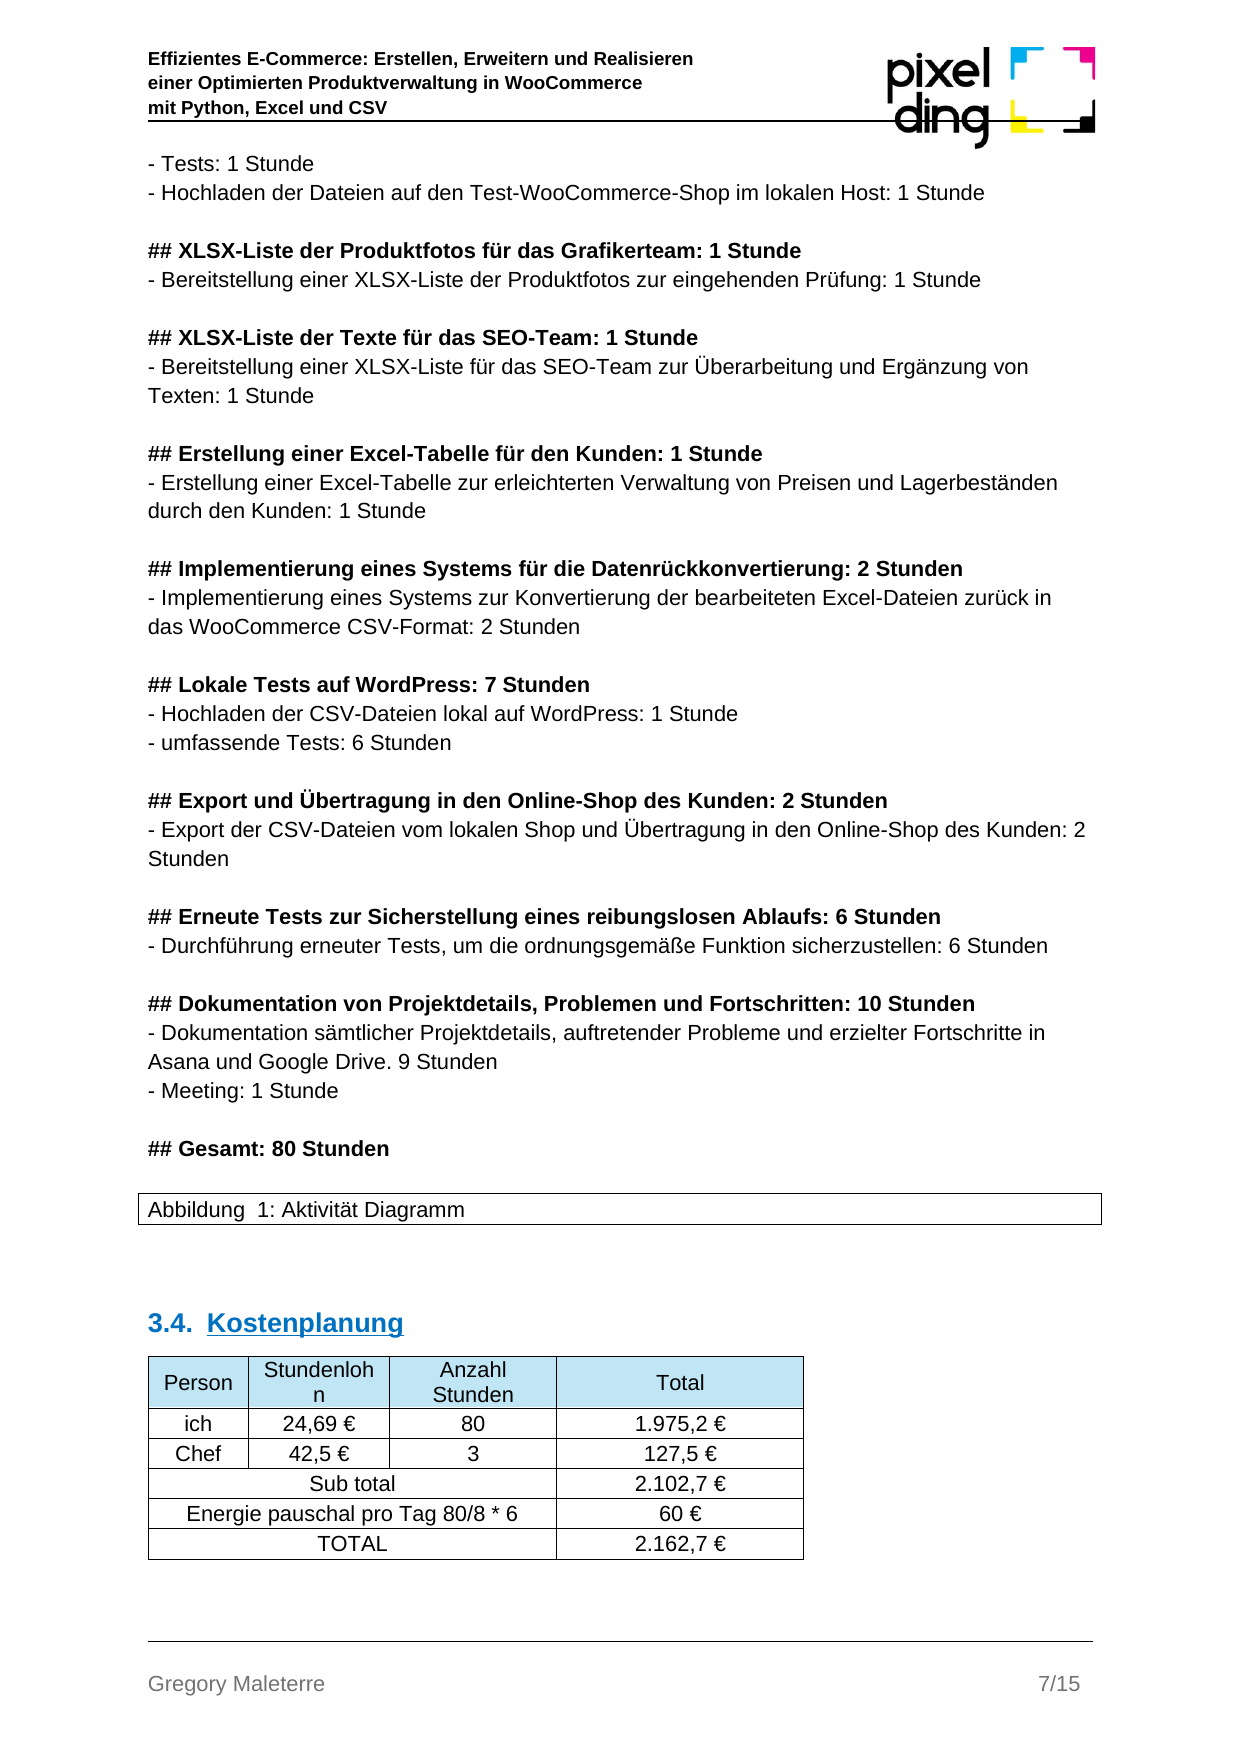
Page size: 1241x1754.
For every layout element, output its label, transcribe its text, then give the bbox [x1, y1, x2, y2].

list ## Dokumentation von Projektdetails, Problemen und Fortschritten: 10 Stunden [148, 991, 1093, 1016]
picture [887, 47, 1096, 149]
table_header Anzahl Stunden [390, 1357, 556, 1407]
table_header Person [149, 1357, 248, 1407]
list - Hochladen der Dateien auf den Test-WooCommerce-Shop im lokalen Host: 1 Stunde [148, 180, 1093, 205]
list ## XLSX-Liste der Texte für das SEO-Team: 1 Stunde [148, 324, 1093, 350]
list - Bereitstellung einer XLSX-Liste für das SEO-Team zur Überarbeitung und Ergänzung von Texten: 1 Stunde [148, 353, 1093, 408]
table_cell 2.102,7 € [557, 1469, 803, 1498]
list ## Gesamt: 80 Stunden [148, 1135, 1093, 1161]
subtitle Kostenplanung [148, 1307, 1093, 1339]
table_header Total [557, 1357, 803, 1407]
list ## Erstellung einer Excel-Tabelle für den Kunden: 1 Stunde [148, 440, 1093, 466]
list ## Erneute Tests zur Sicherstellung eines reibungslosen Ablaufs: 6 Stunden [148, 904, 1093, 929]
list ## Implementierung eines Systems für die Datenrückkonvertierung: 2 Stunden [148, 556, 1093, 581]
table_cell 60 € [557, 1499, 803, 1528]
list - Hochladen der CSV-Dateien lokal auf WordPress: 1 Stunde [148, 701, 1093, 726]
table_cell 24,69 € [249, 1409, 389, 1438]
table_cell 2.162,7 € [557, 1529, 803, 1558]
list Abbildung 1: Aktivität Diagramm [139, 1194, 1101, 1224]
table_cell Energie pauschal pro Tag 80/8 * 6 [149, 1499, 556, 1528]
list - Erstellung einer Excel-Tabelle zur erleichterten Verwaltung von Preisen und Lagerbeständen durch den Kunden: 1 Stunde [148, 469, 1093, 523]
table_cell 1.975,2 € [557, 1409, 803, 1438]
table_cell ich [149, 1409, 248, 1438]
list - Bereitstellung einer XLSX-Liste der Produktfotos zur eingehenden Prüfung: 1 Stunde [148, 267, 1093, 292]
table_cell 127,5 € [557, 1439, 803, 1468]
list - Export der CSV-Dateien vom lokalen Shop und Übertragung in den Online-Shop des Kunden: 2 Stunden [148, 817, 1093, 871]
list - umfassende Tests: 6 Stunden [148, 730, 1093, 755]
list - Dokumentation sämtlicher Projektdetails, auftretender Probleme und erzielter Fortschritte in Asana und Google Drive. 9 Stunden [148, 1019, 1093, 1074]
list ## XLSX-Liste der Produktfotos für das Grafikerteam: 1 Stunde [148, 238, 1093, 263]
list - Tests: 1 Stunde [148, 151, 1093, 176]
list - Implementierung eines Systems zur Konvertierung der bearbeiteten Excel-Dateien zurück in das WooCommerce CSV-Format: 2 Stunden [148, 585, 1093, 639]
table_cell Chef [149, 1439, 248, 1468]
table_cell 3 [390, 1439, 556, 1468]
list ## Lokale Tests auf WordPress: 7 Stunden [148, 672, 1093, 697]
table_cell TOTAL [149, 1529, 556, 1558]
table_cell 80 [390, 1409, 556, 1438]
list - Durchführung erneuter Tests, um die ordnungsgemäße Funktion sicherzustellen: 6 Stunden [148, 933, 1093, 958]
table_cell 42,5 € [249, 1439, 389, 1468]
table_header Stundenlohn [249, 1357, 389, 1407]
list - Meeting: 1 Stunde [148, 1077, 1093, 1103]
list ## Export und Übertragung in den Online-Shop des Kunden: 2 Stunden [148, 788, 1093, 813]
table_cell Sub total [149, 1469, 556, 1498]
